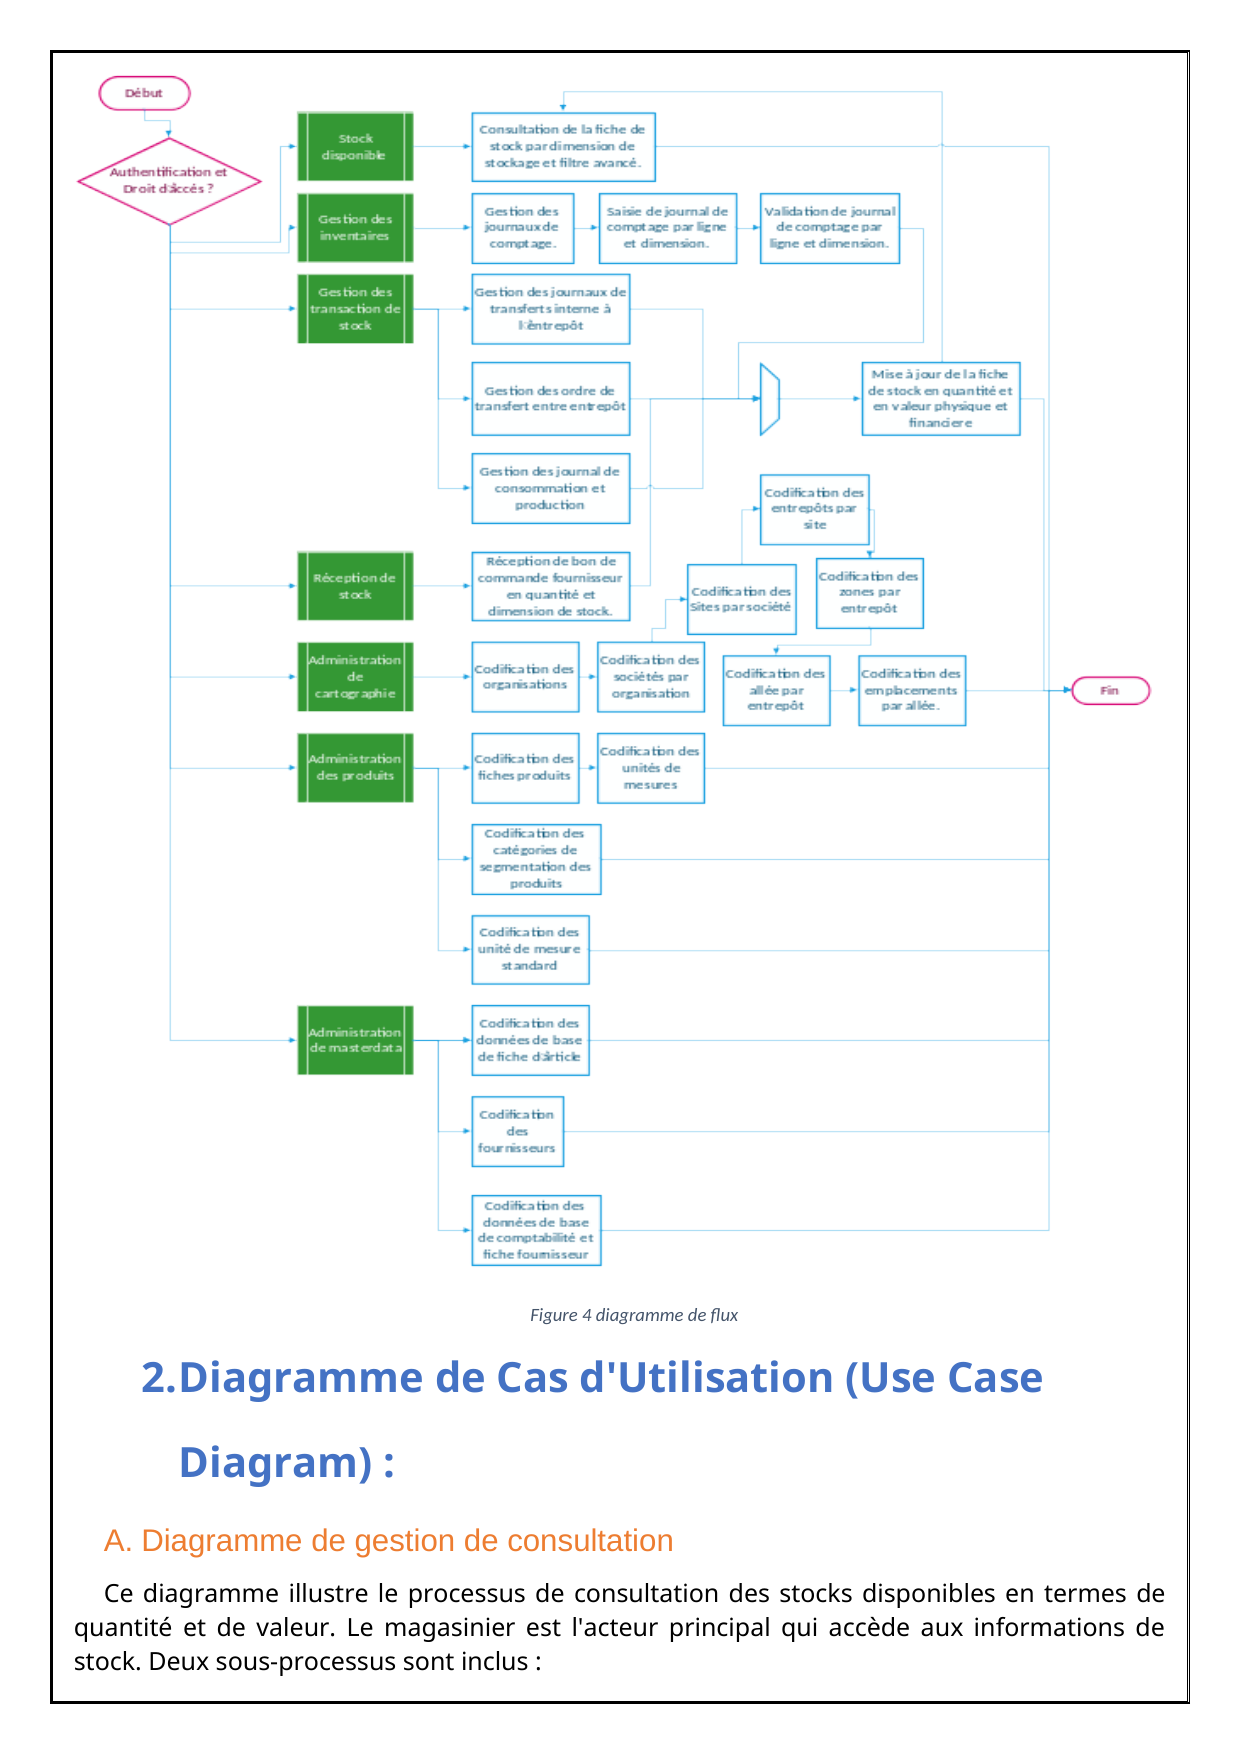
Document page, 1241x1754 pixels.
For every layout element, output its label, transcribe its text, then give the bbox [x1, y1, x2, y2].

text Ce diagramme illustre le processus de consultation des stocks disponibles en termes de quantité et de valeur. Le magasinier est l'acteur principal qui accède aux informations de stock. Deux sous-processus sont inclus : [73, 1576, 1167, 1678]
text Figure 4 diagramme de flux [73, 1304, 1167, 1327]
subtitle Diagramme de Cas d'Utilisation (Use Case Diagram) : [141, 1347, 1167, 1489]
subtitle Diagramme de gestion de consultation [103, 1522, 1167, 1558]
